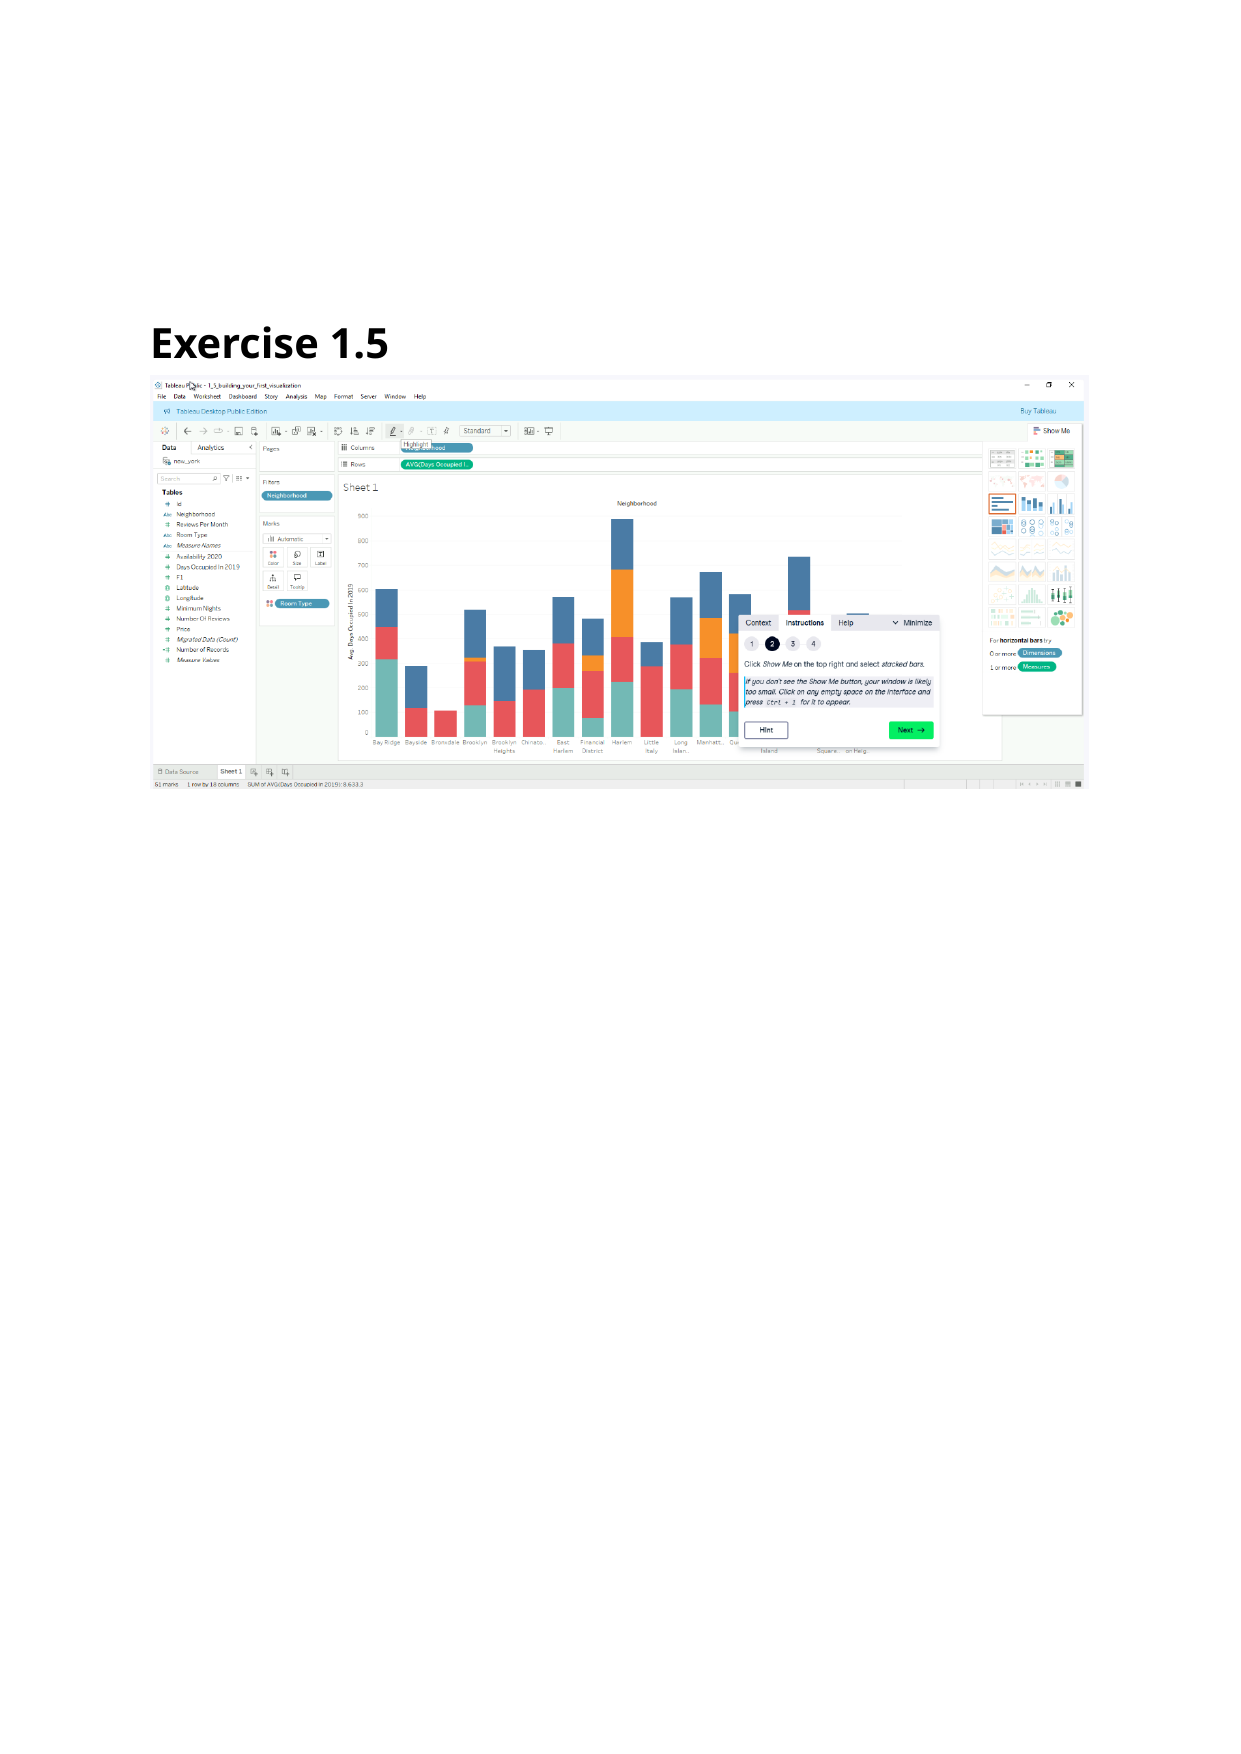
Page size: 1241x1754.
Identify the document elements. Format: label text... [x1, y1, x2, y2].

picture [150, 375, 1089, 789]
